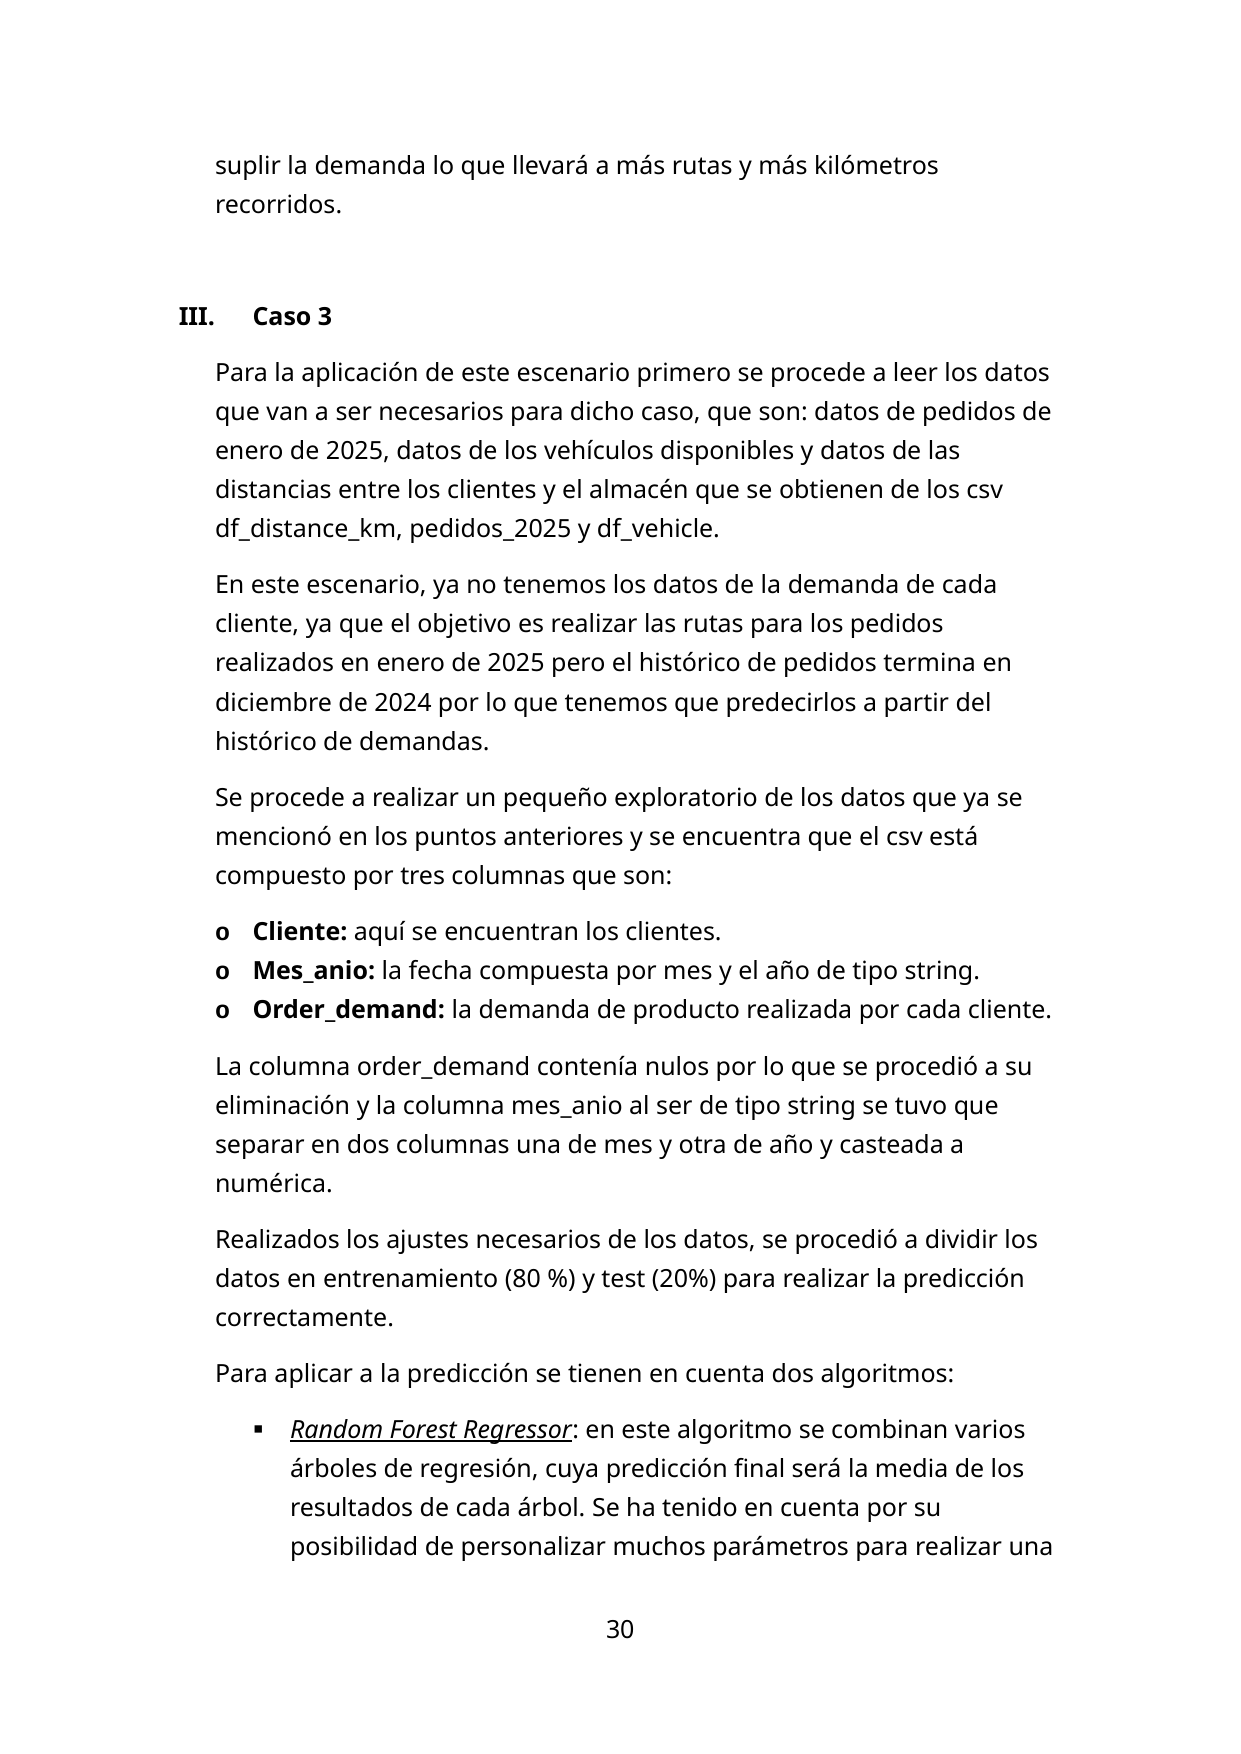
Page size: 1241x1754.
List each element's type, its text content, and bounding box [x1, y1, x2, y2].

text La columna order_demand contenía nulos por lo que se procedió a su eliminación y la columna mes_anio al ser de tipo string se tuvo que separar en dos columnas una de mes y otra de año y casteada a numérica. [215, 1048, 1063, 1200]
text En este escenario, ya no tenemos los datos de la demanda de cada cliente, ya que el objetivo es realizar las rutas para los pedidos realizados en enero de 2025 pero el histórico de pedidos termina en diciembre de 2024 por lo que tenemos que predecirlos a partir del histórico de demandas. [215, 567, 1063, 757]
list Cliente: aquí se encuentran los clientes. [215, 913, 1063, 948]
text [215, 148, 1063, 221]
text Para aplicar a la predicción se tienen en cuenta dos algoritmos: [215, 1356, 1063, 1390]
list Order_demand: la demanda de producto realizada por cada cliente. [215, 992, 1063, 1026]
list Caso 3 [215, 298, 1063, 332]
text Se procede a realizar un pequeño exploratorio de los datos que ya se mencionó en los puntos anteriores y se encuentra que el csv está compuesto por tres columnas que son: [215, 779, 1063, 892]
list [252, 1412, 1063, 1563]
text Para la aplicación de este escenario primero se procede a leer los datos que van a ser necesarios para dicho caso, que son: datos de pedidos de enero de 2025, datos de los vehículos disponibles y datos de las distancias entre los clientes y el almacén que se obtienen de los csv df_distance_km, pedidos_2025 y df_vehicle. [215, 354, 1063, 545]
list Mes_anio: la fecha compuesta por mes y el año de tipo string. [215, 953, 1063, 987]
text Realizados los ajustes necesarios de los datos, se procedió a dividir los datos en entrenamiento (80 %) y test (20%) para realizar la predicción correctamente. [215, 1222, 1063, 1334]
